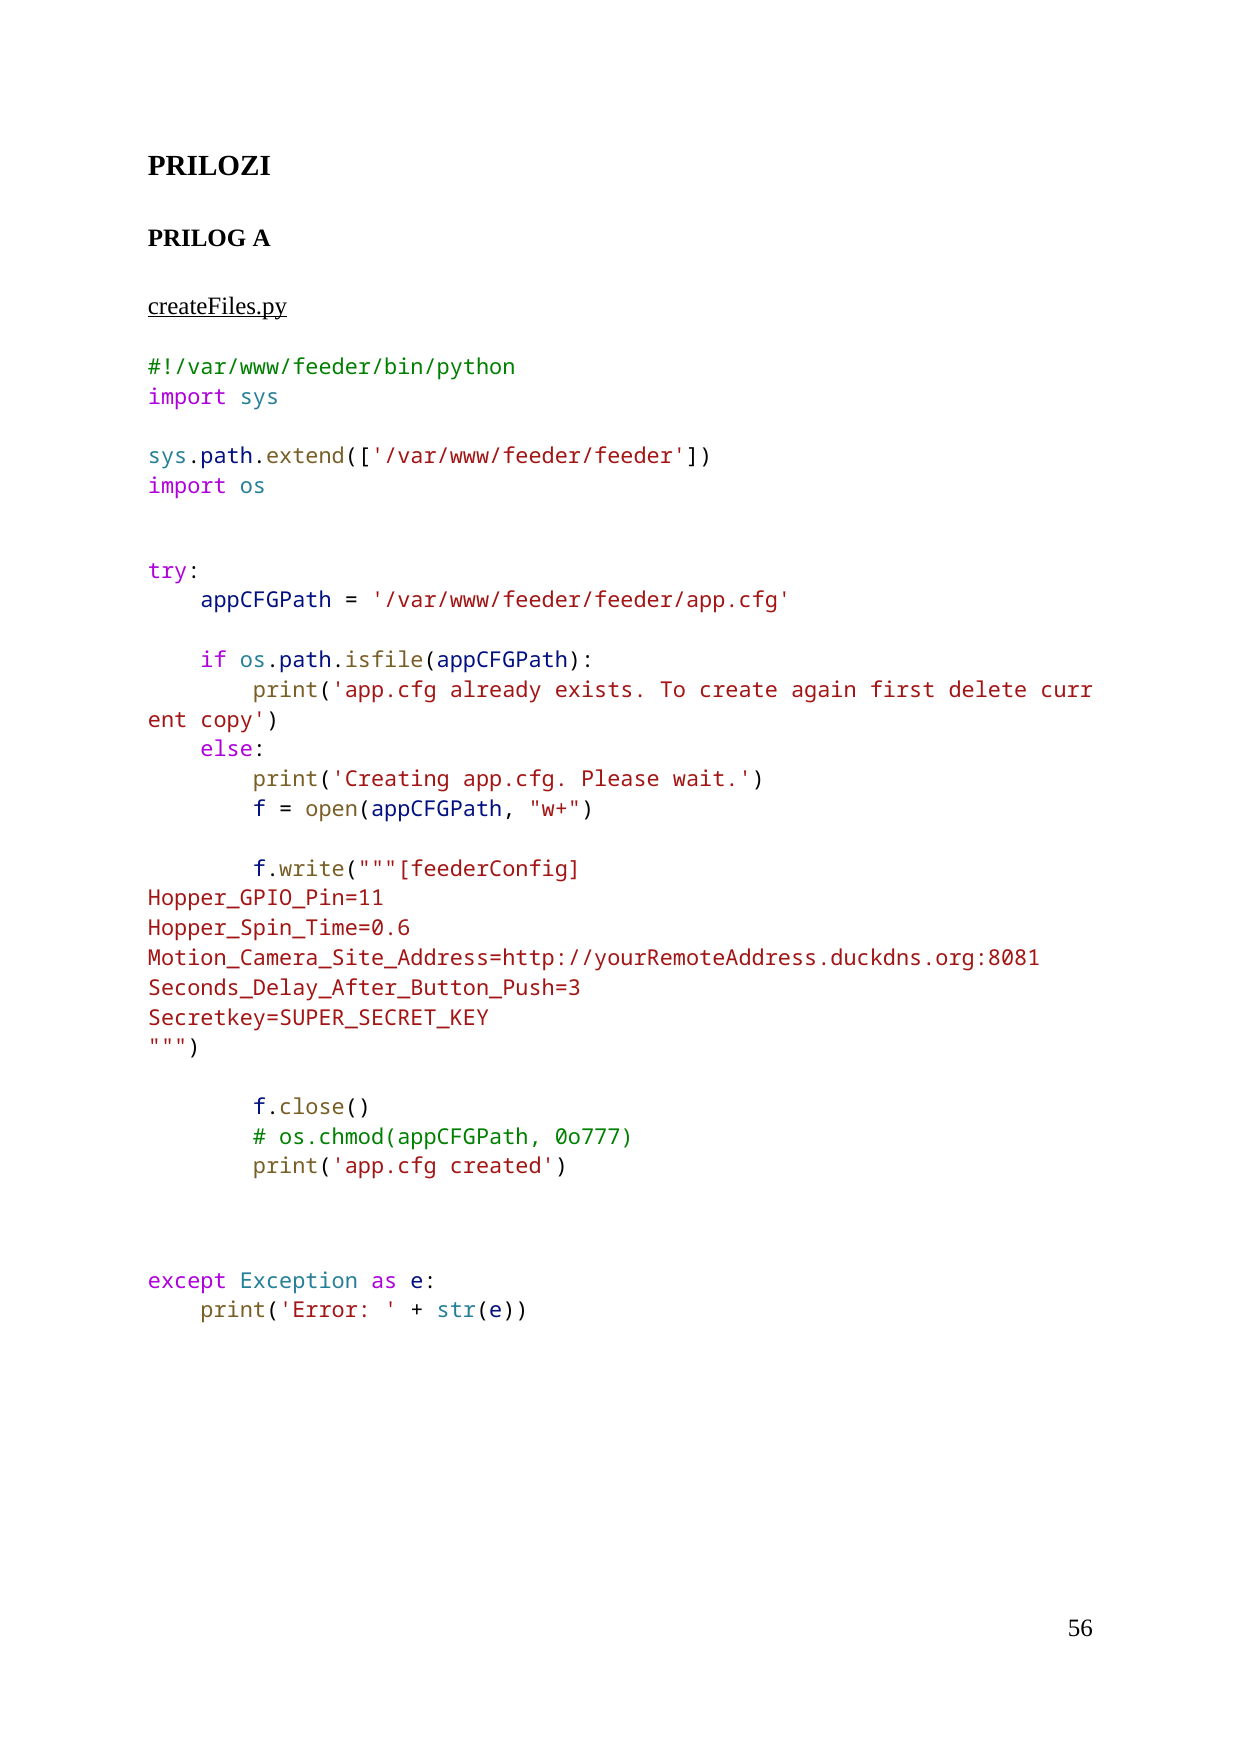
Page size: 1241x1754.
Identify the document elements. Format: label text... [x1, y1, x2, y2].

text try: [148, 554, 1093, 584]
text Seconds_Delay_After_Button_Push=3 [148, 972, 1093, 1001]
text print('app.cfg already exists. To create again first delete current copy') [148, 674, 1093, 733]
text Hopper_Spin_Time=0.6 [148, 912, 1093, 942]
text import sys [148, 381, 1093, 410]
text #!/var/www/feeder/bin/python [148, 351, 1093, 381]
text else: [148, 733, 1093, 763]
text print('Creating app.cfg. Please wait.') [148, 763, 1093, 793]
text # os.chmod(appCFGPath, 0o777) [148, 1121, 1093, 1150]
text f.close() [148, 1091, 1093, 1121]
text Hopper_GPIO_Pin=11 [148, 882, 1093, 912]
text f = open(appCFGPath, "w+") [148, 793, 1093, 823]
text f.write("""[feederConfig] [148, 852, 1093, 882]
text print('app.cfg created') [148, 1150, 1093, 1180]
text appCFGPath = '/var/www/feeder/feeder/app.cfg' [148, 584, 1093, 614]
text import os [148, 470, 1093, 500]
subtitle PRILOG A [148, 223, 1093, 252]
text Secretkey=SUPER_SECRET_KEY [148, 1001, 1093, 1031]
text if os.path.isfile(appCFGPath): [148, 644, 1093, 674]
text Motion_Camera_Site_Address=http://yourRemoteAddress.duckdns.org:8081 [148, 942, 1093, 972]
text print('Error: ' + str(e)) [148, 1294, 1093, 1324]
text createFiles.py [148, 291, 1093, 320]
text sys.path.extend(['/var/www/feeder/feeder']) [148, 440, 1093, 470]
subtitle PRILOZI [148, 148, 1093, 181]
text except Exception as e: [148, 1265, 1093, 1294]
text """) [148, 1031, 1093, 1061]
